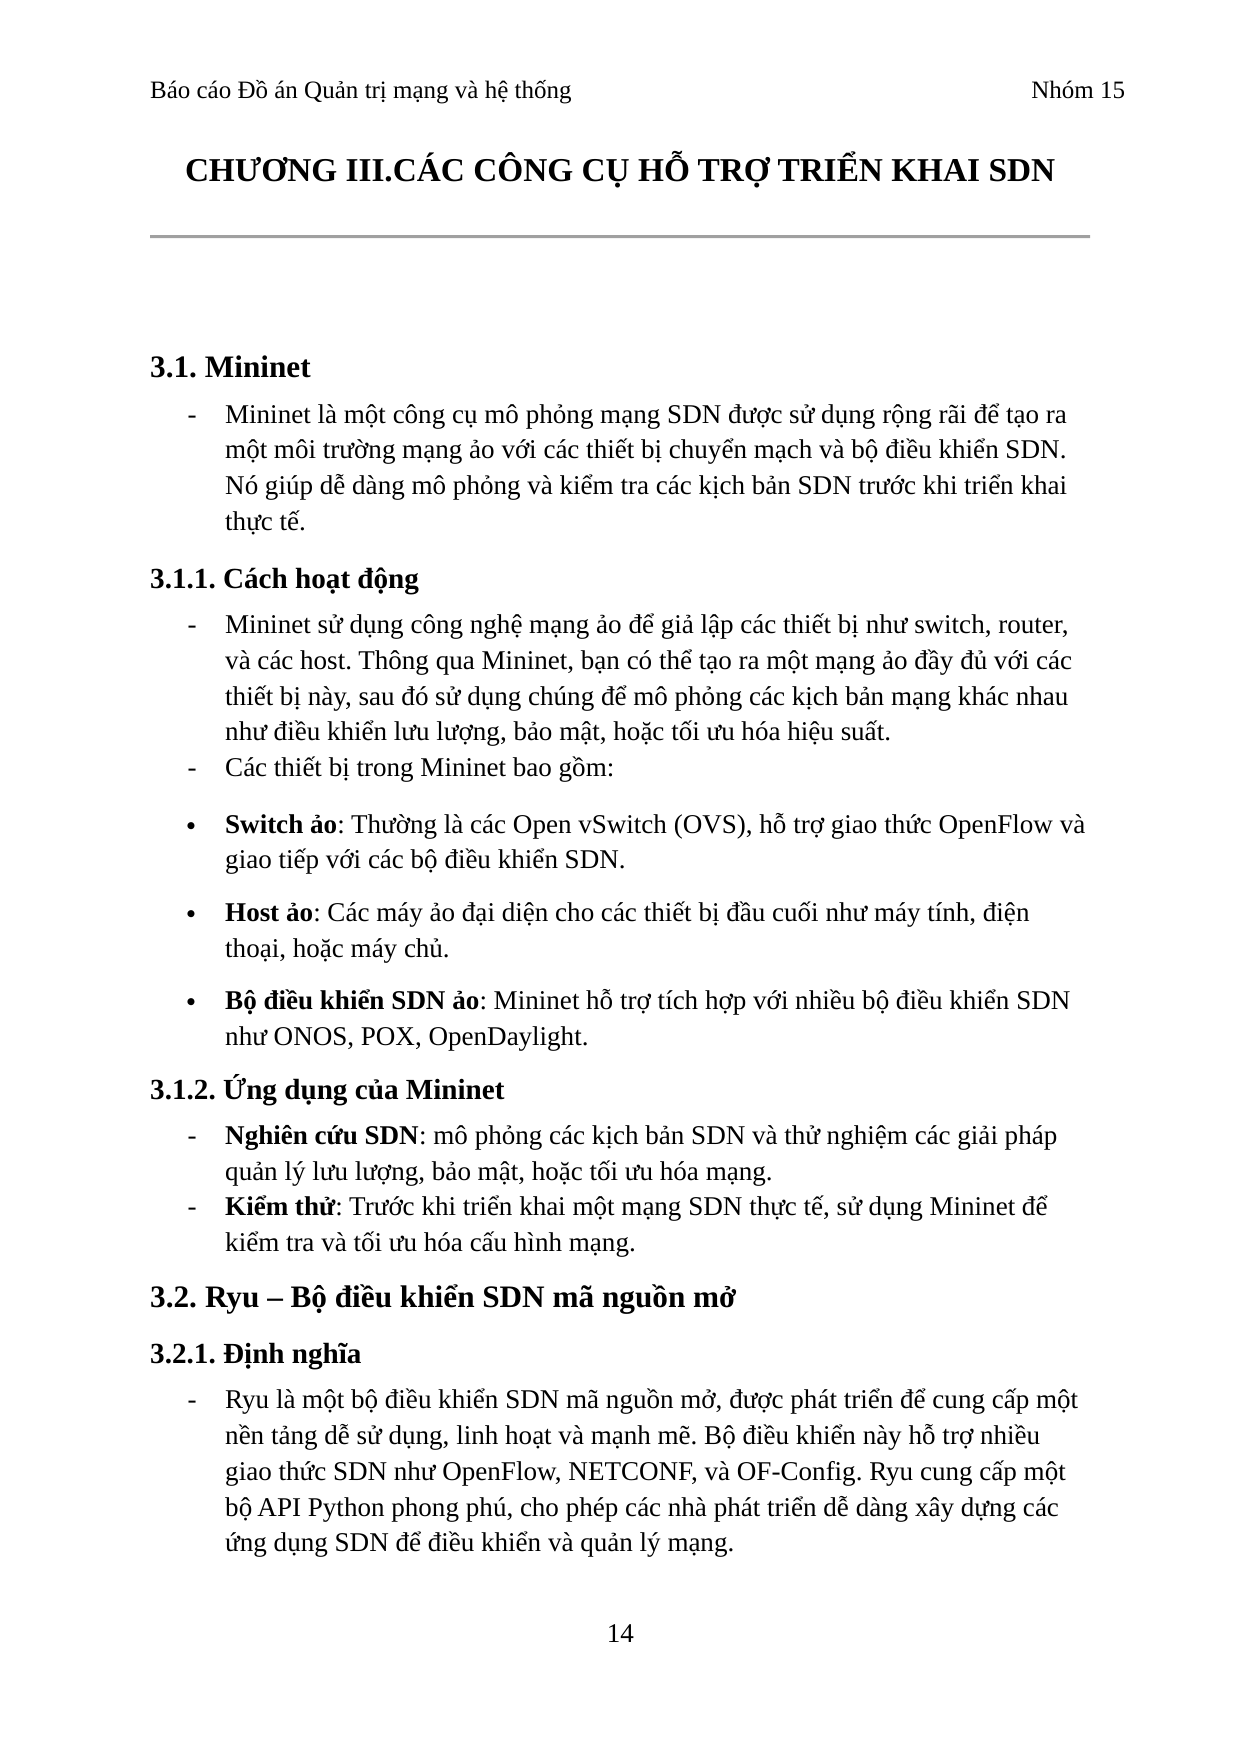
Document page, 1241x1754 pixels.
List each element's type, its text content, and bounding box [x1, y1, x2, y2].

list Mininet sử dụng công nghệ mạng ảo để giả lập các thiết bị như switch, router, và các host. Thông qua Mininet, bạn có thể tạo ra một mạng ảo đầy đủ với các thiết bị này, sau đó sử dụng chúng để mô phỏng các kịch bản mạng khác nhau như điều khiển lưu lượng, bảo mật, hoặc tối ưu hóa hiệu suất. [187, 608, 1090, 747]
list Host ảo: Các máy ảo đại diện cho các thiết bị đầu cuối như máy tính, điện thoại, hoặc máy chủ. [187, 896, 1090, 963]
subtitle 3.2.1. Định nghĩa [150, 1337, 1090, 1370]
list Các thiết bị trong Mininet bao gồm: [187, 751, 1090, 782]
list Nghiên cứu SDN: mô phỏng các kịch bản SDN và thử nghiệm các giải pháp quản lý lưu lượng, bảo mật, hoặc tối ưu hóa mạng. [187, 1119, 1090, 1186]
list Bộ điều khiển SDN ảo: Mininet hỗ trợ tích hợp với nhiều bộ điều khiển SDN như ONOS, POX, OpenDaylight. [187, 984, 1090, 1051]
list Switch ảo: Thường là các Open vSwitch (OVS), hỗ trợ giao thức OpenFlow và giao tiếp với các bộ điều khiển SDN. [187, 808, 1090, 875]
list Kiểm thử: Trước khi triển khai một mạng SDN thực tế, sử dụng Mininet để kiểm tra và tối ưu hóa cấu hình mạng. [187, 1191, 1090, 1257]
subtitle 3.2. Ryu – Bộ điều khiển SDN mã nguồn mở [150, 1279, 1090, 1314]
subtitle CHƯƠNG III.CÁC CÔNG CỤ HỖ TRỢ TRIỂN KHAI SDN [150, 150, 1090, 188]
subtitle 3.1.1. Cách hoạt động [150, 561, 1090, 595]
list Mininet là một công cụ mô phỏng mạng SDN được sử dụng rộng rãi để tạo ra một môi trường mạng ảo với các thiết bị chuyển mạch và bộ điều khiển SDN. Nó giúp dễ dàng mô phỏng và kiểm tra các kịch bản SDN trước khi triển khai thực tế. [187, 398, 1090, 536]
list Ryu là một bộ điều khiển SDN mã nguồn mở, được phát triển để cung cấp một nền tảng dễ sử dụng, linh hoạt và mạnh mẽ. Bộ điều khiển này hỗ trợ nhiều giao thức SDN như OpenFlow, NETCONF, và OF-Config. Ryu cung cấp một bộ API Python phong phú, cho phép các nhà phát triển dễ dàng xây dựng các ứng dụng SDN để điều khiển và quản lý mạng. [187, 1383, 1090, 1557]
subtitle 3.1.2. Ứng dụng của Mininet [150, 1072, 1090, 1106]
subtitle 3.1. Mininet [150, 348, 1090, 384]
